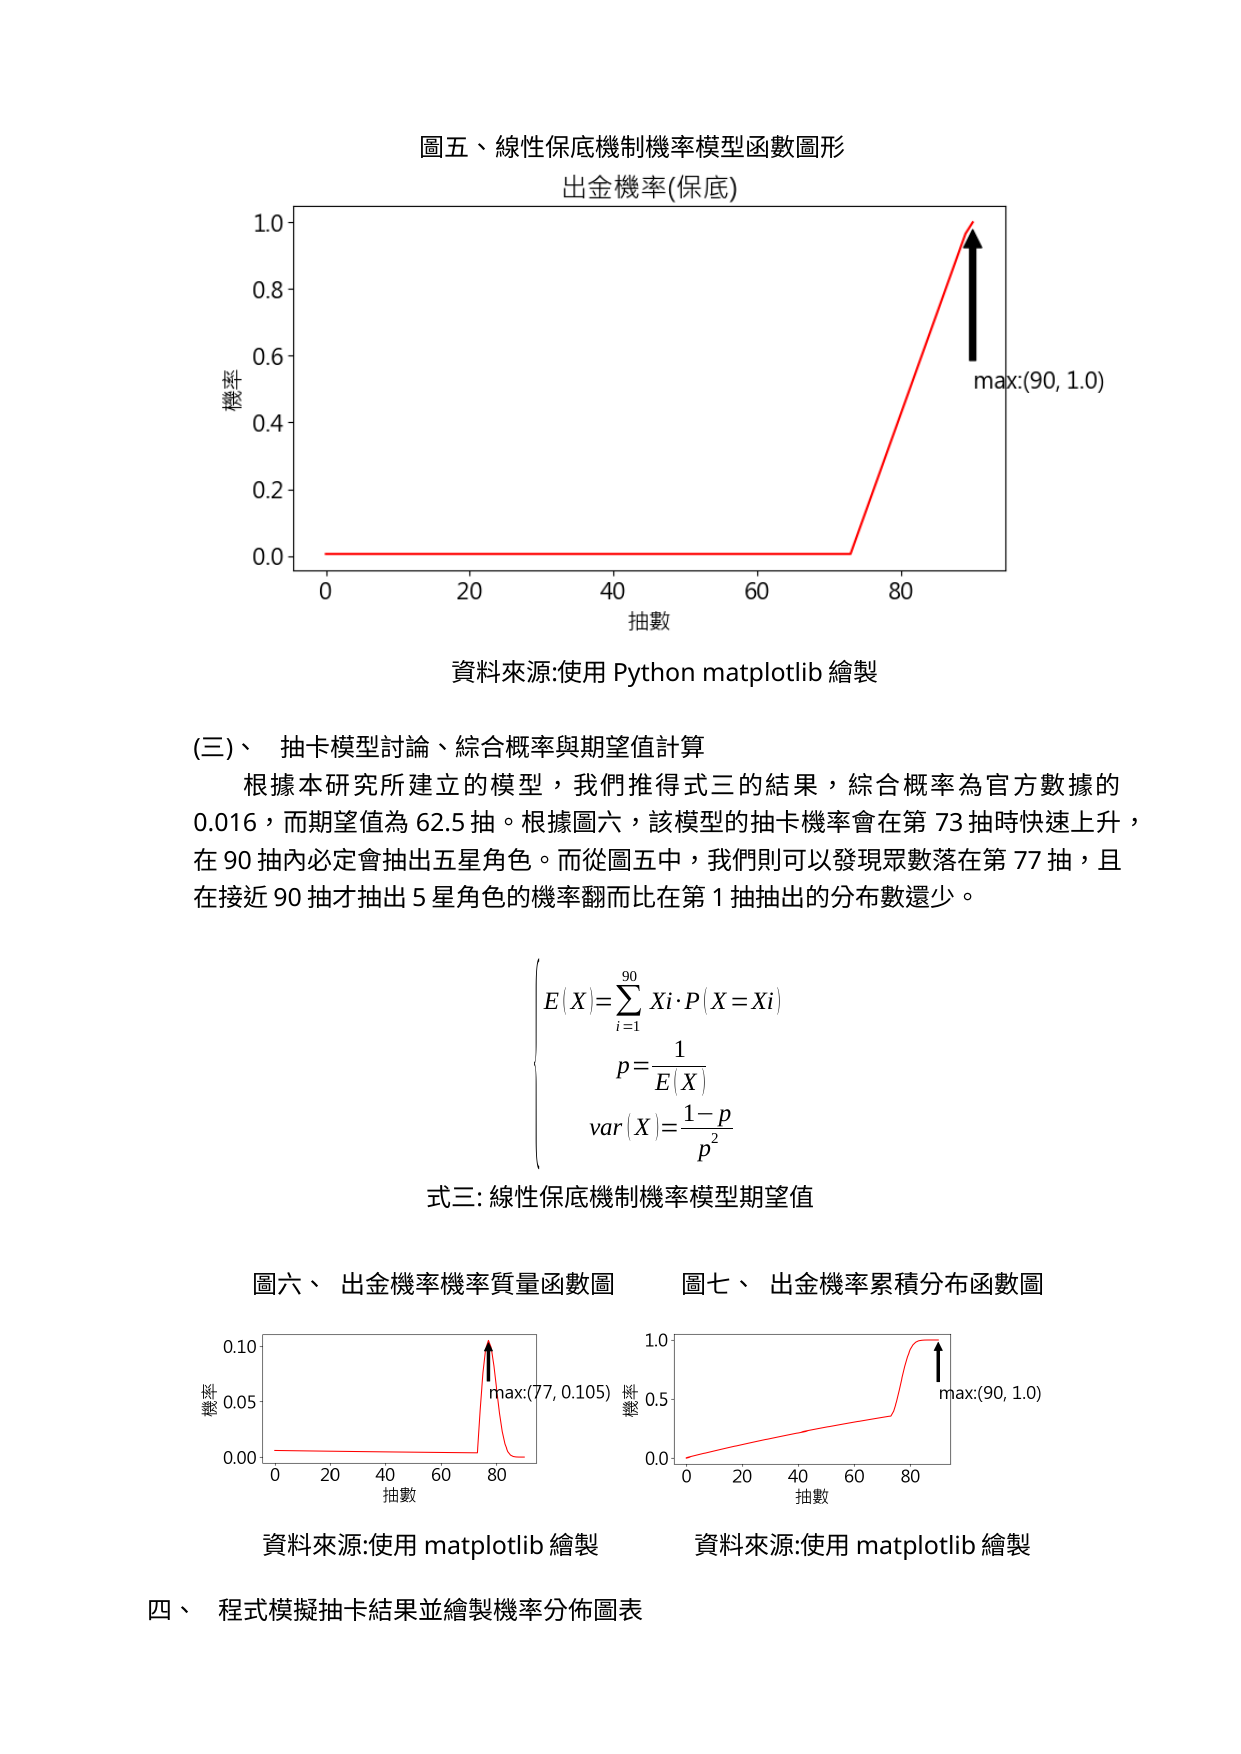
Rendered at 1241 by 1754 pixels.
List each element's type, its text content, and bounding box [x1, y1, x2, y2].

list 抽卡模型討論、綜合概率與期望值計算 [193, 727, 1122, 764]
text 式三: 線性保底機制機率模型期望值 [118, 1177, 1122, 1214]
picture [204, 164, 1116, 637]
picture [191, 1327, 1044, 1510]
text 根據本研究所建立的模型，我們推得式三的結果，綜合概率為官方數據的0.016，而期望值為62.5抽。根據圖六，該模型的抽卡機率會在第73抽時快速上升，在90抽內必定會抽出五星角色。而從圖五中，我們則可以發現眾數落在第77抽，且在接近90抽才抽出5星角色的機率翻而比在第1抽抽出的分布數還少。 [193, 764, 1122, 914]
text 資料來源:使用Python matplotlib繪製 [118, 652, 1122, 689]
list 程式模擬抽卡結果並繪製機率分佈圖表 [148, 1589, 1122, 1627]
